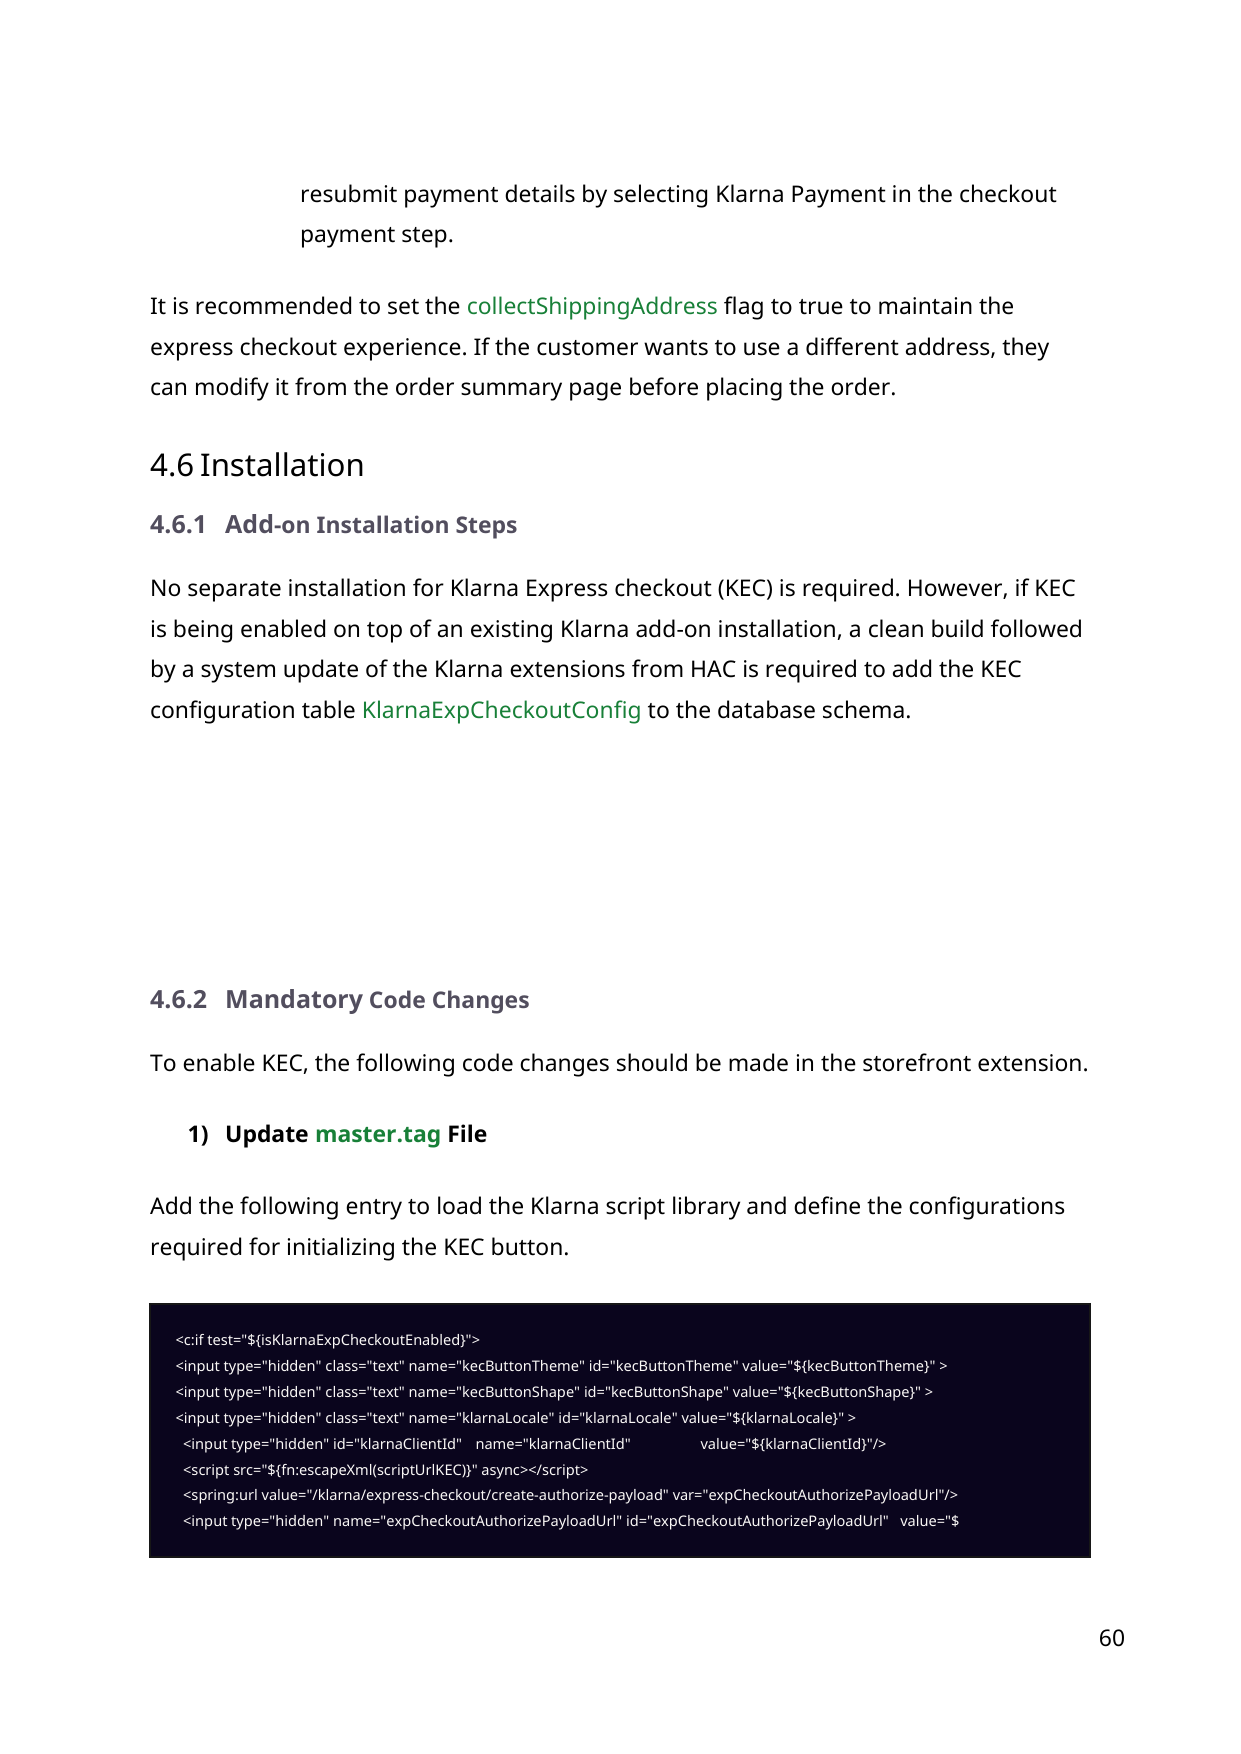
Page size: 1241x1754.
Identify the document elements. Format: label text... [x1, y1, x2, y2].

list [262, 177, 1090, 249]
list Update master.tag File [187, 1118, 1090, 1150]
subtitle Mandatory Code Changes [150, 981, 1090, 1015]
text No separate installation for Klarna Express checkout (KEC) is required. However, if KEC is being enabled on top of an existing Klarna add-on installation, a clean build followed by a system update of the Klarna extensions from HAC is required to add the KEC configuration table KlarnaExpCheckoutConfig to the database schema. [150, 572, 1090, 725]
text Add the following entry to load the Klarna script library and define the configurations required for initializing the KEC button. [150, 1190, 1090, 1262]
text To enable KEC, the following code changes should be made in the storefront extension. [150, 1047, 1090, 1078]
subtitle Installation [150, 443, 1090, 486]
subtitle Add-on Installation Steps [150, 507, 1090, 541]
text It is recommended to set the collectShippingAddress flag to true to maintain the express checkout experience. If the customer wants to use a different address, they can modify it from the order summary page before placing the order. [150, 290, 1090, 402]
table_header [151, 1305, 1089, 1556]
